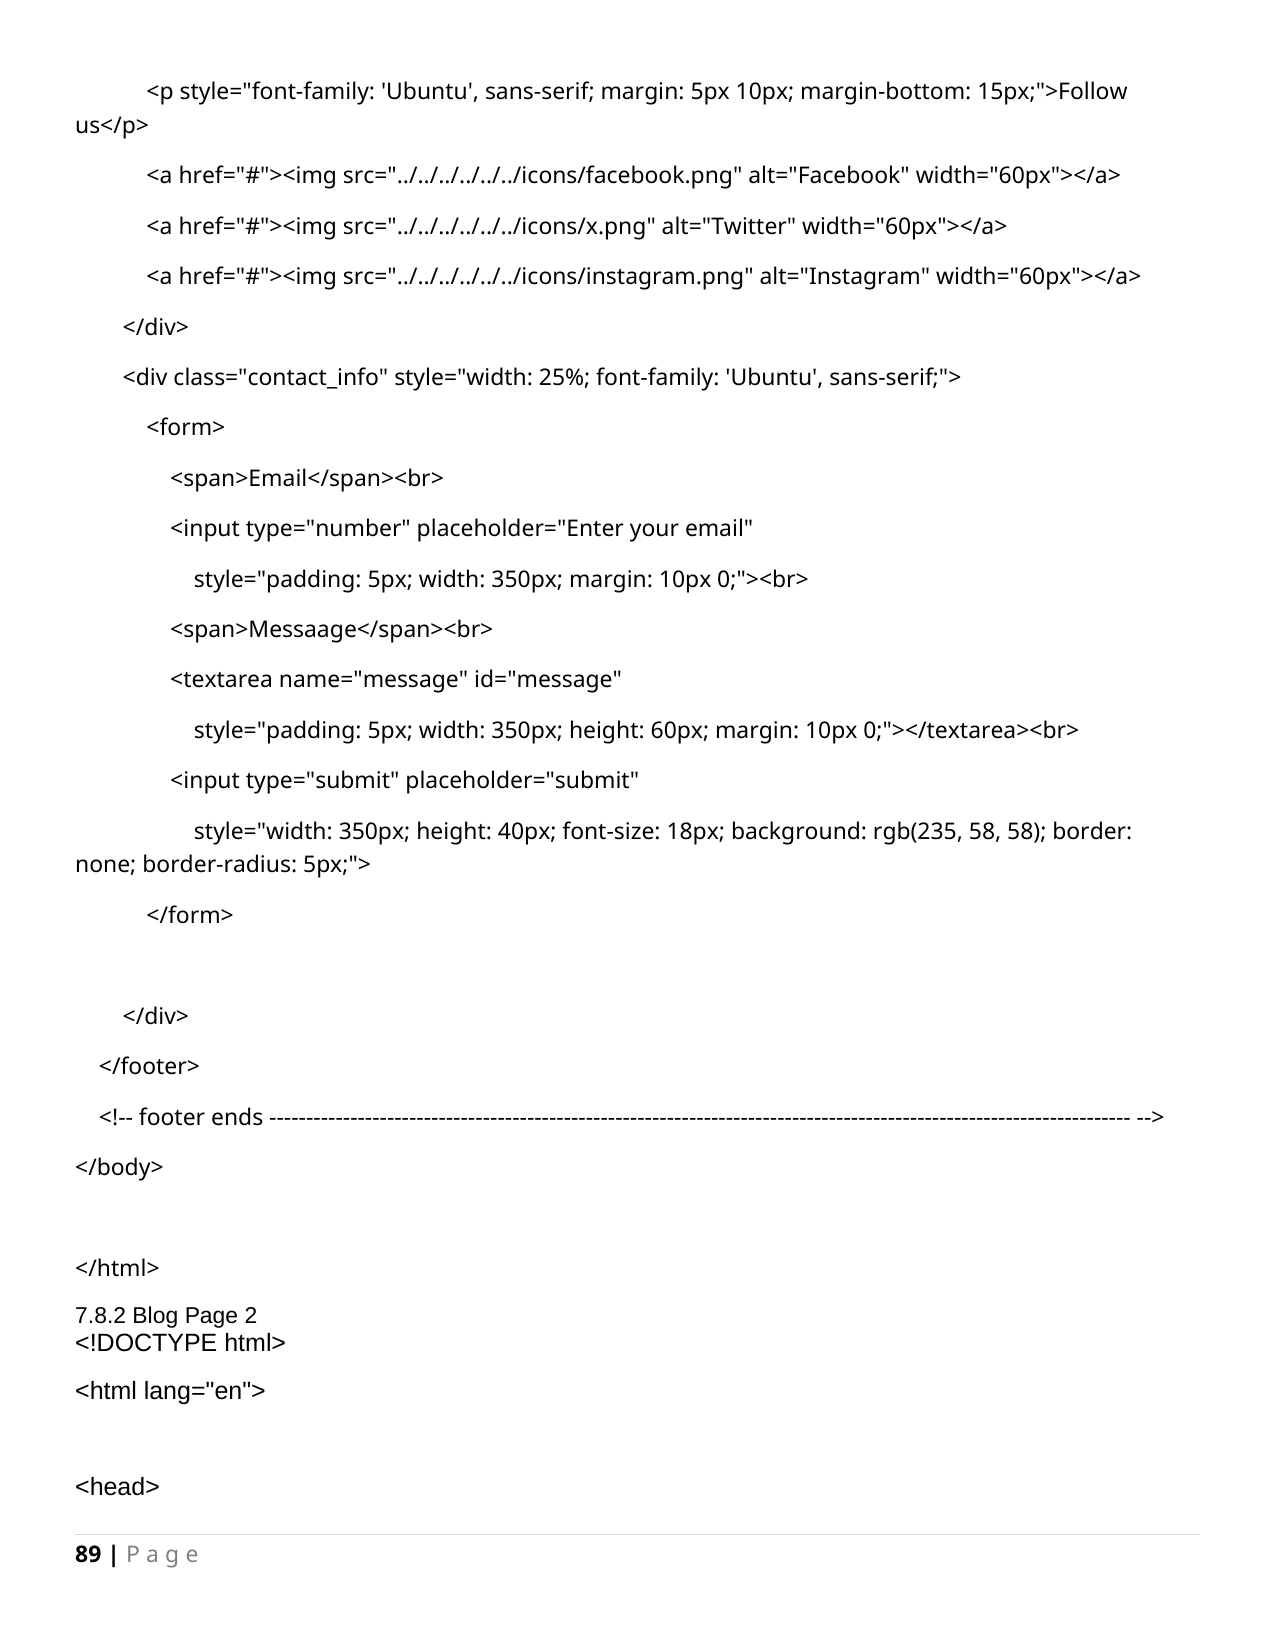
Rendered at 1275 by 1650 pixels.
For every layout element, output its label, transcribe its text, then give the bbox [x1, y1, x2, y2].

text style="padding: 5px; width: 350px; margin: 10px 0;"><br> [75, 562, 1200, 594]
text </html> [75, 1252, 1200, 1283]
text style="width: 350px; height: 40px; font-size: 18px; background: rgb(235, 58, 58); border: none; border-radius: 5px;"> [75, 814, 1200, 879]
text <html lang="en"> [75, 1376, 1200, 1405]
text <a href="#"><img src="../../../../../../icons/x.png" alt="Twitter" width="60px"></a> [75, 209, 1200, 241]
text <span>Email</span><br> [75, 462, 1200, 493]
text <a href="#"><img src="../../../../../../icons/instagram.png" alt="Instagram" width="60px"></a> [75, 260, 1200, 291]
text style="padding: 5px; width: 350px; height: 60px; margin: 10px 0;"></textarea><br> [75, 714, 1200, 745]
text <input type="number" placeholder="Enter your email" [75, 512, 1200, 543]
text <head> [75, 1472, 1200, 1500]
text <!-- footer ends --------------------------------------------------------------------------------------------------------------------- --> [75, 1100, 1200, 1132]
text </form> [75, 899, 1200, 930]
text <p style="font-family: 'Ubuntu', sans-serif; margin: 5px 10px; margin-bottom: 15px;">Follow us</p> [75, 75, 1200, 140]
text <textarea name="message" id="message" [75, 663, 1200, 694]
text <a href="#"><img src="../../../../../../icons/facebook.png" alt="Facebook" width="60px"></a> [75, 159, 1200, 190]
text </div> [75, 310, 1200, 342]
text <input type="submit" placeholder="submit" [75, 764, 1200, 795]
text <span>Messaage</span><br> [75, 613, 1200, 644]
text </div> [75, 999, 1200, 1031]
text <div class="contact_info" style="width: 25%; font-family: 'Ubuntu', sans-serif;"> [75, 361, 1200, 392]
subtitle 7.8.2 Blog Page 2 [75, 1302, 1200, 1328]
text <form> [75, 411, 1200, 442]
text </body> [75, 1151, 1200, 1182]
text <!DOCTYPE html> [75, 1328, 1200, 1357]
text </footer> [75, 1050, 1200, 1081]
